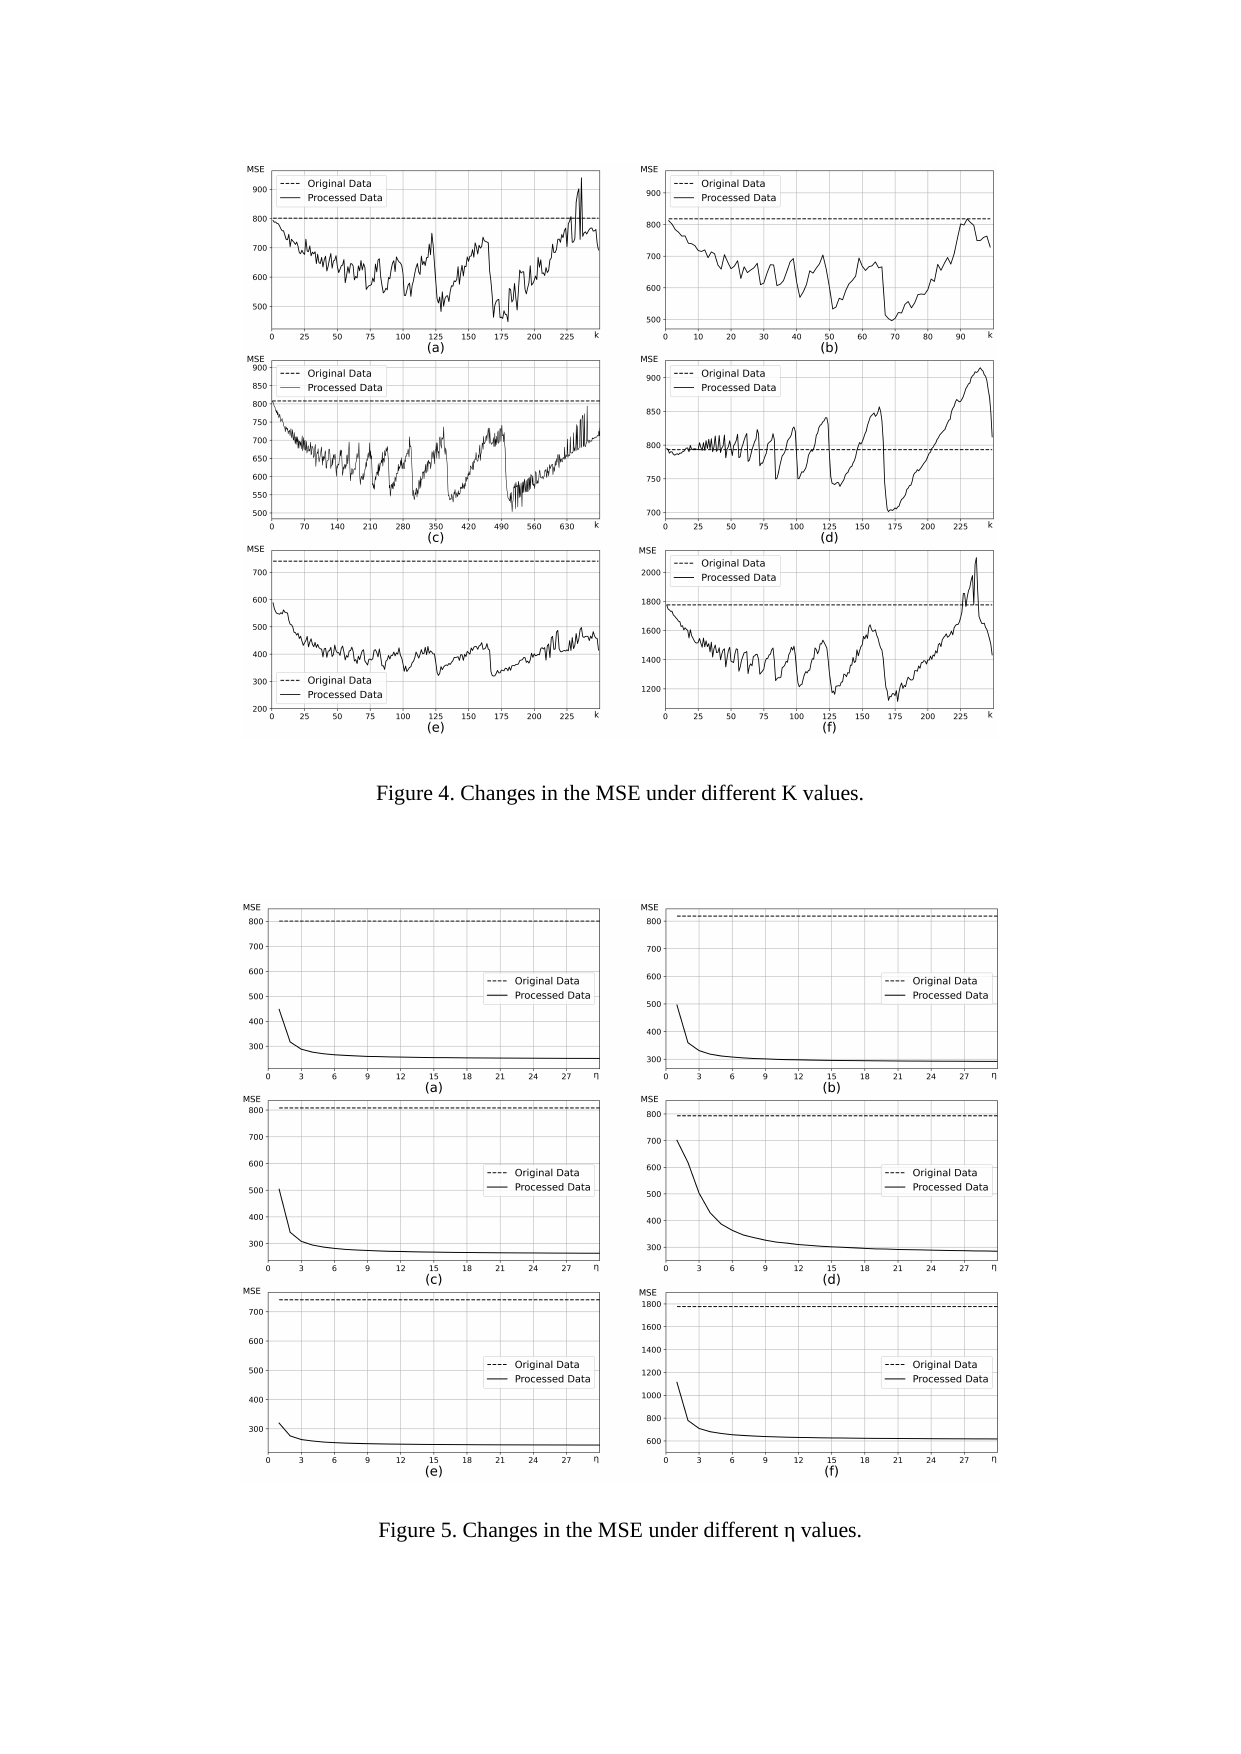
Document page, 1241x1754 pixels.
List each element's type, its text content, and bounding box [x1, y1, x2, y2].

text Figure 5. Changes in the MSE under different η values. [187, 1514, 1053, 1546]
text Figure 4. Changes in the MSE under different K values. [187, 776, 1053, 809]
